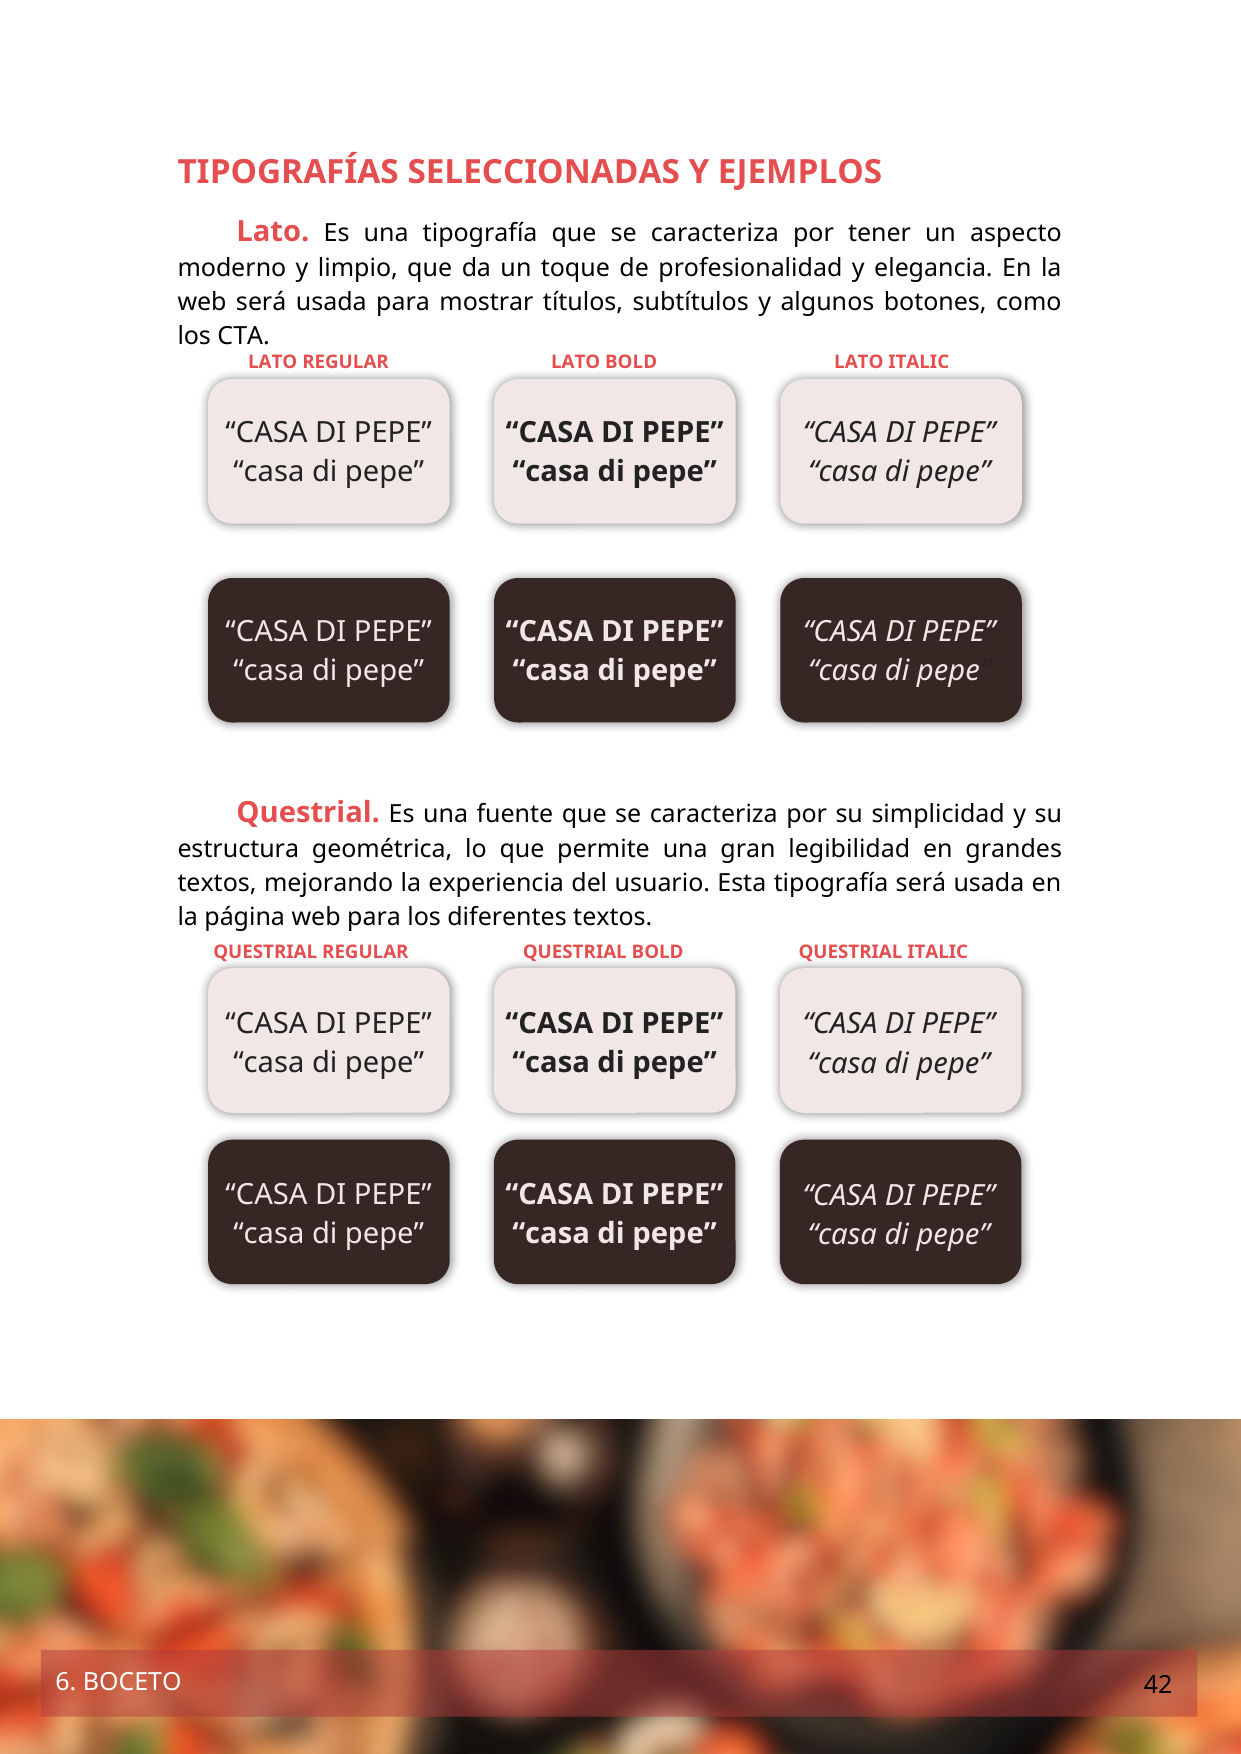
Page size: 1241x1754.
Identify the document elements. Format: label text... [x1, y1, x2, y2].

text TIPOGRAFÍAS SELECCIONADAS Y EJEMPLOS [177, 148, 1063, 193]
text Lato. Es una tipografía que se caracteriza por tener un aspecto moderno y limpio, que da un toque de profesionalidad y elegancia. En la web será usada para mostrar títulos, subtítulos y algunos botones, como los CTA. [177, 210, 1063, 352]
picture [0, 1419, 1241, 1754]
text Questrial. Es una fuente que se caracteriza por su simplicidad y su estructura geométrica, lo que permite una gran legibilidad en grandes textos, mejorando la experiencia del usuario. Esta tipografía será usada en la página web para los diferentes textos. [177, 791, 1063, 933]
